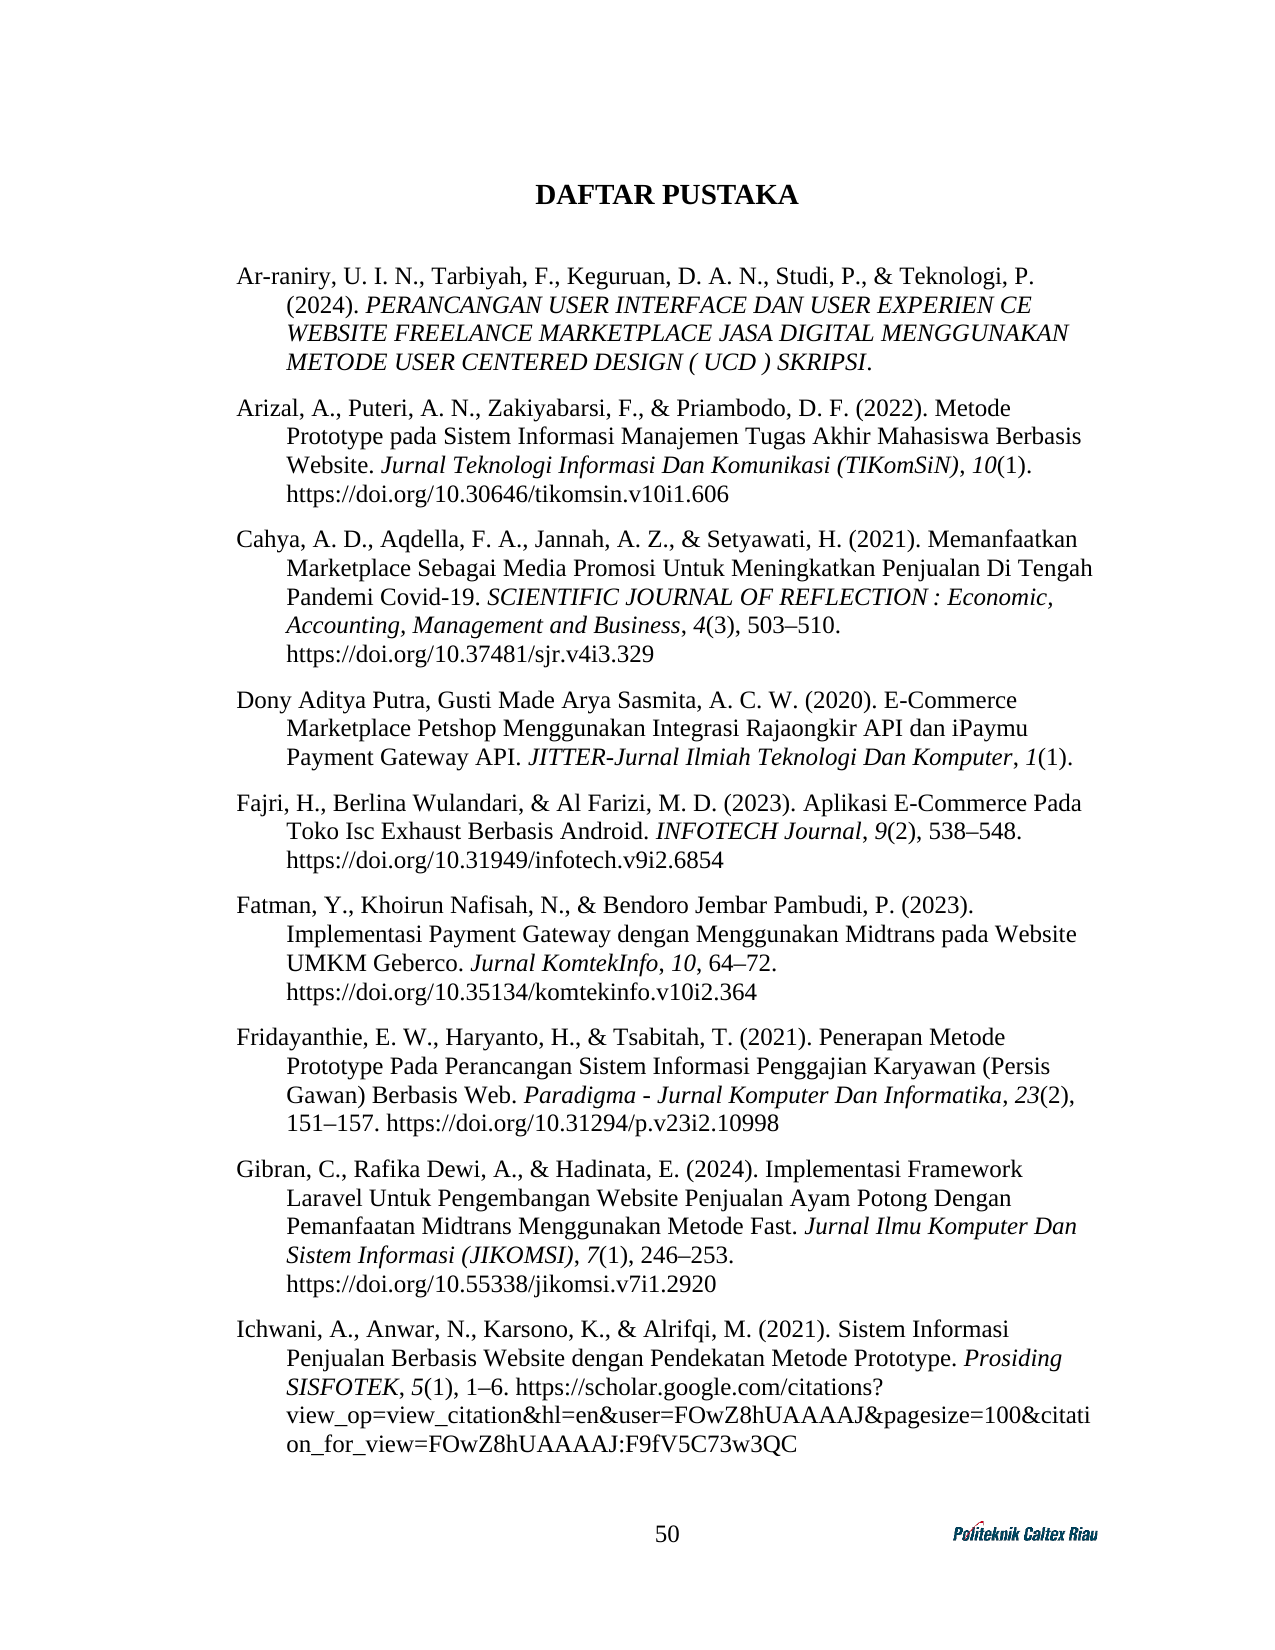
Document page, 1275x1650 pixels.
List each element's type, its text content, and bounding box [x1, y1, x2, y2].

subtitle DAFTAR PUSTAKA [236, 177, 1098, 211]
picture [951, 1521, 1098, 1543]
